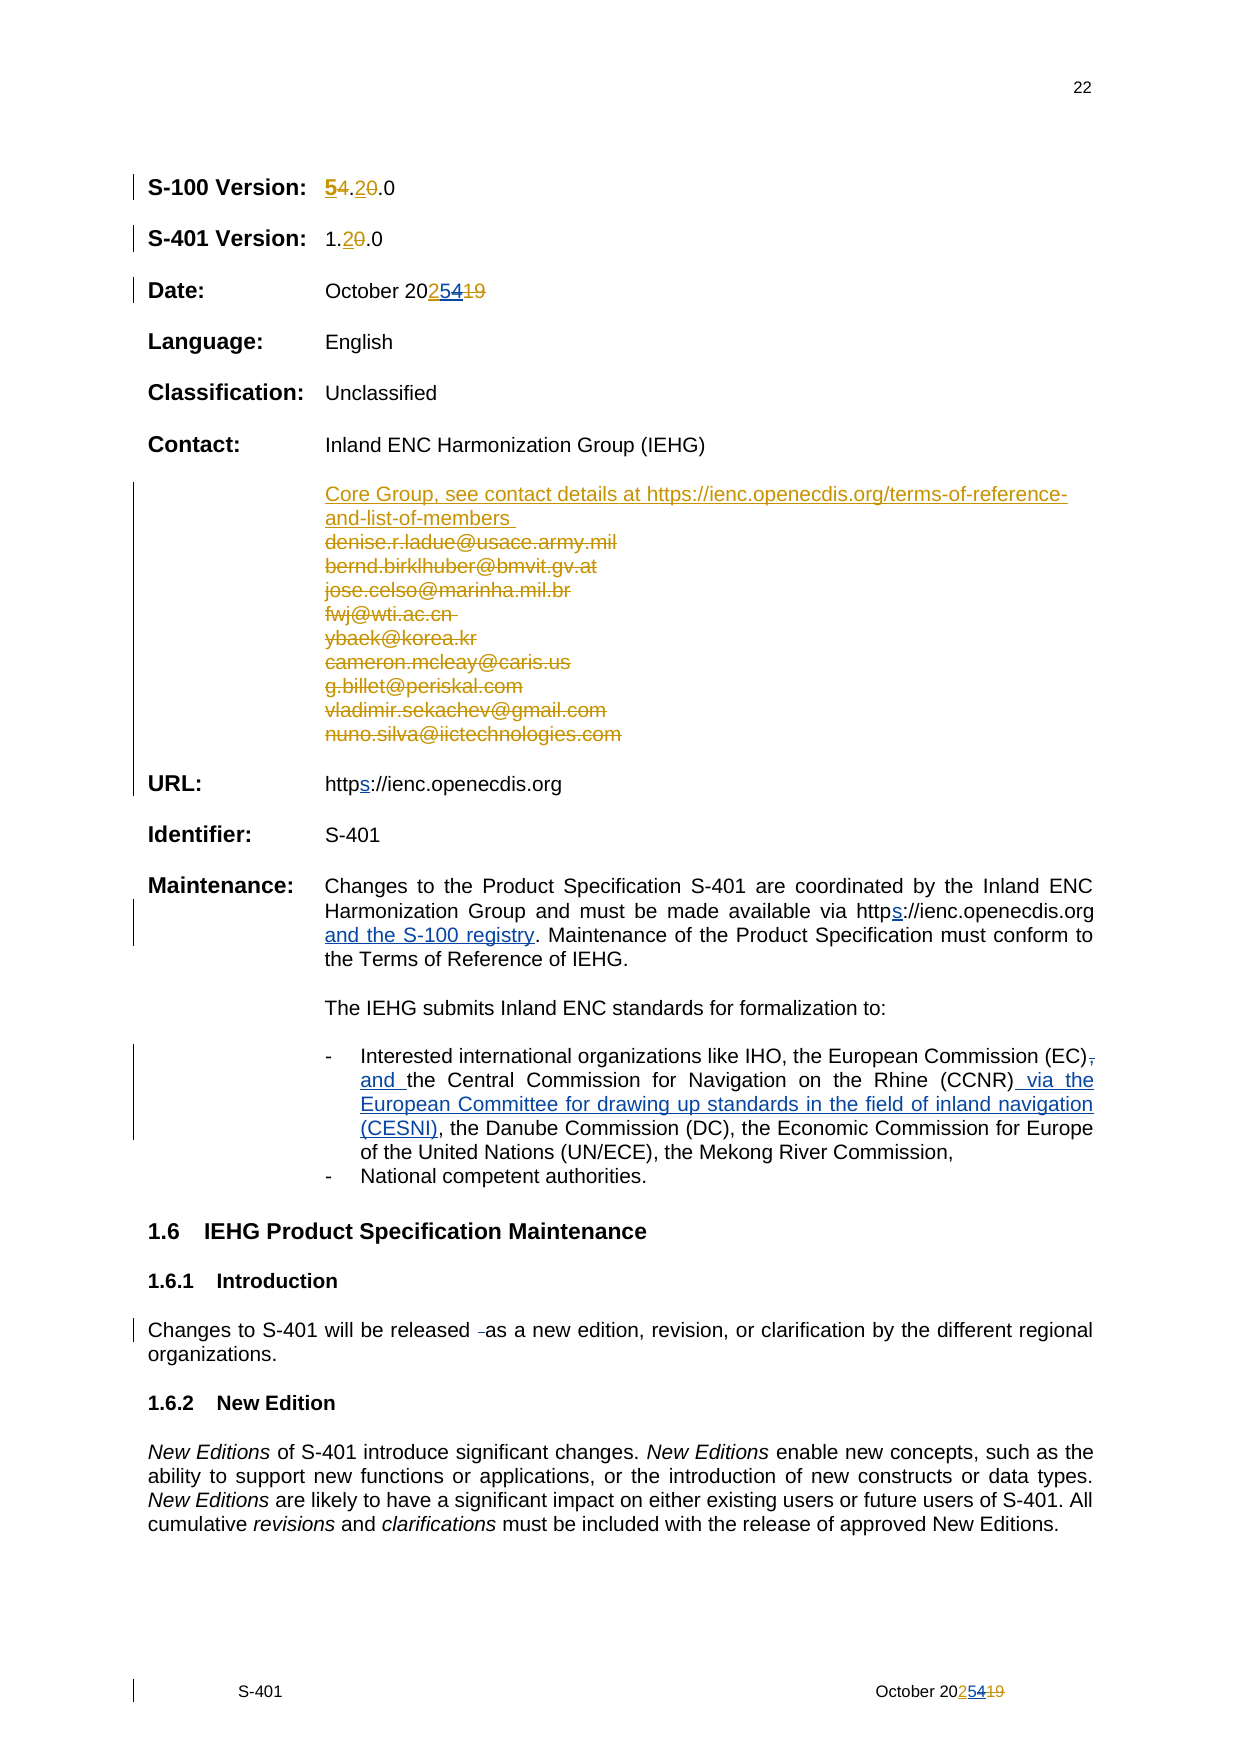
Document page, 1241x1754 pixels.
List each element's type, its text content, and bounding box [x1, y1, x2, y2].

text S-401 Version: 1..0 [148, 225, 1094, 252]
subtitle New Edition [148, 1391, 1094, 1415]
subtitle Introduction [148, 1269, 1094, 1293]
text Maintenance: Changes to the Product Specification S-401 are coordinated by the Inland ENC Harmonization Group and must be made available via http://ienc.openecdis.org. Maintenance of the Product Specification must conform to the Terms of Reference of IEHG. [148, 872, 1094, 970]
text S-100 Version: ..0 [148, 174, 1094, 200]
text Changes to S-401 will be released as a new edition, revision, or clarification by the different regional organizations. [148, 1318, 1094, 1366]
text Date: October 20 [148, 277, 1094, 303]
text Language: English [148, 328, 1094, 354]
text Classification: Unclassified [148, 379, 1094, 406]
text New Editions of S-401 introduce significant changes. New Editions enable new concepts, such as the ability to support new functions or applications, or the introduction of new constructs or data types. New Editions are likely to have a significant impact on either existing users or future users of S-401. All cumulative revisions and clarifications must be included with the release of approved New Editions. [148, 1440, 1094, 1536]
text - Interested international organizations like IHO, the European Commission (EC) the Central Commission for Navigation on the Rhine (CCNR), the Danube Commission (DC), the Economic Commission for Europe of the United Nations (UN/ECE), the Mekong River Commission, [325, 1044, 1094, 1164]
subtitle IEHG Product Specification Maintenance [148, 1218, 1094, 1244]
text The IEHG submits Inland ENC standards for formalization to: [148, 995, 1094, 1019]
text Identifier: S-401 [148, 821, 1094, 847]
text Contact: Inland ENC Harmonization Group (IEHG) [148, 431, 1094, 457]
text URL: http://ienc.openecdis.org [148, 769, 1094, 796]
text - National competent authorities. [289, 1164, 1094, 1188]
